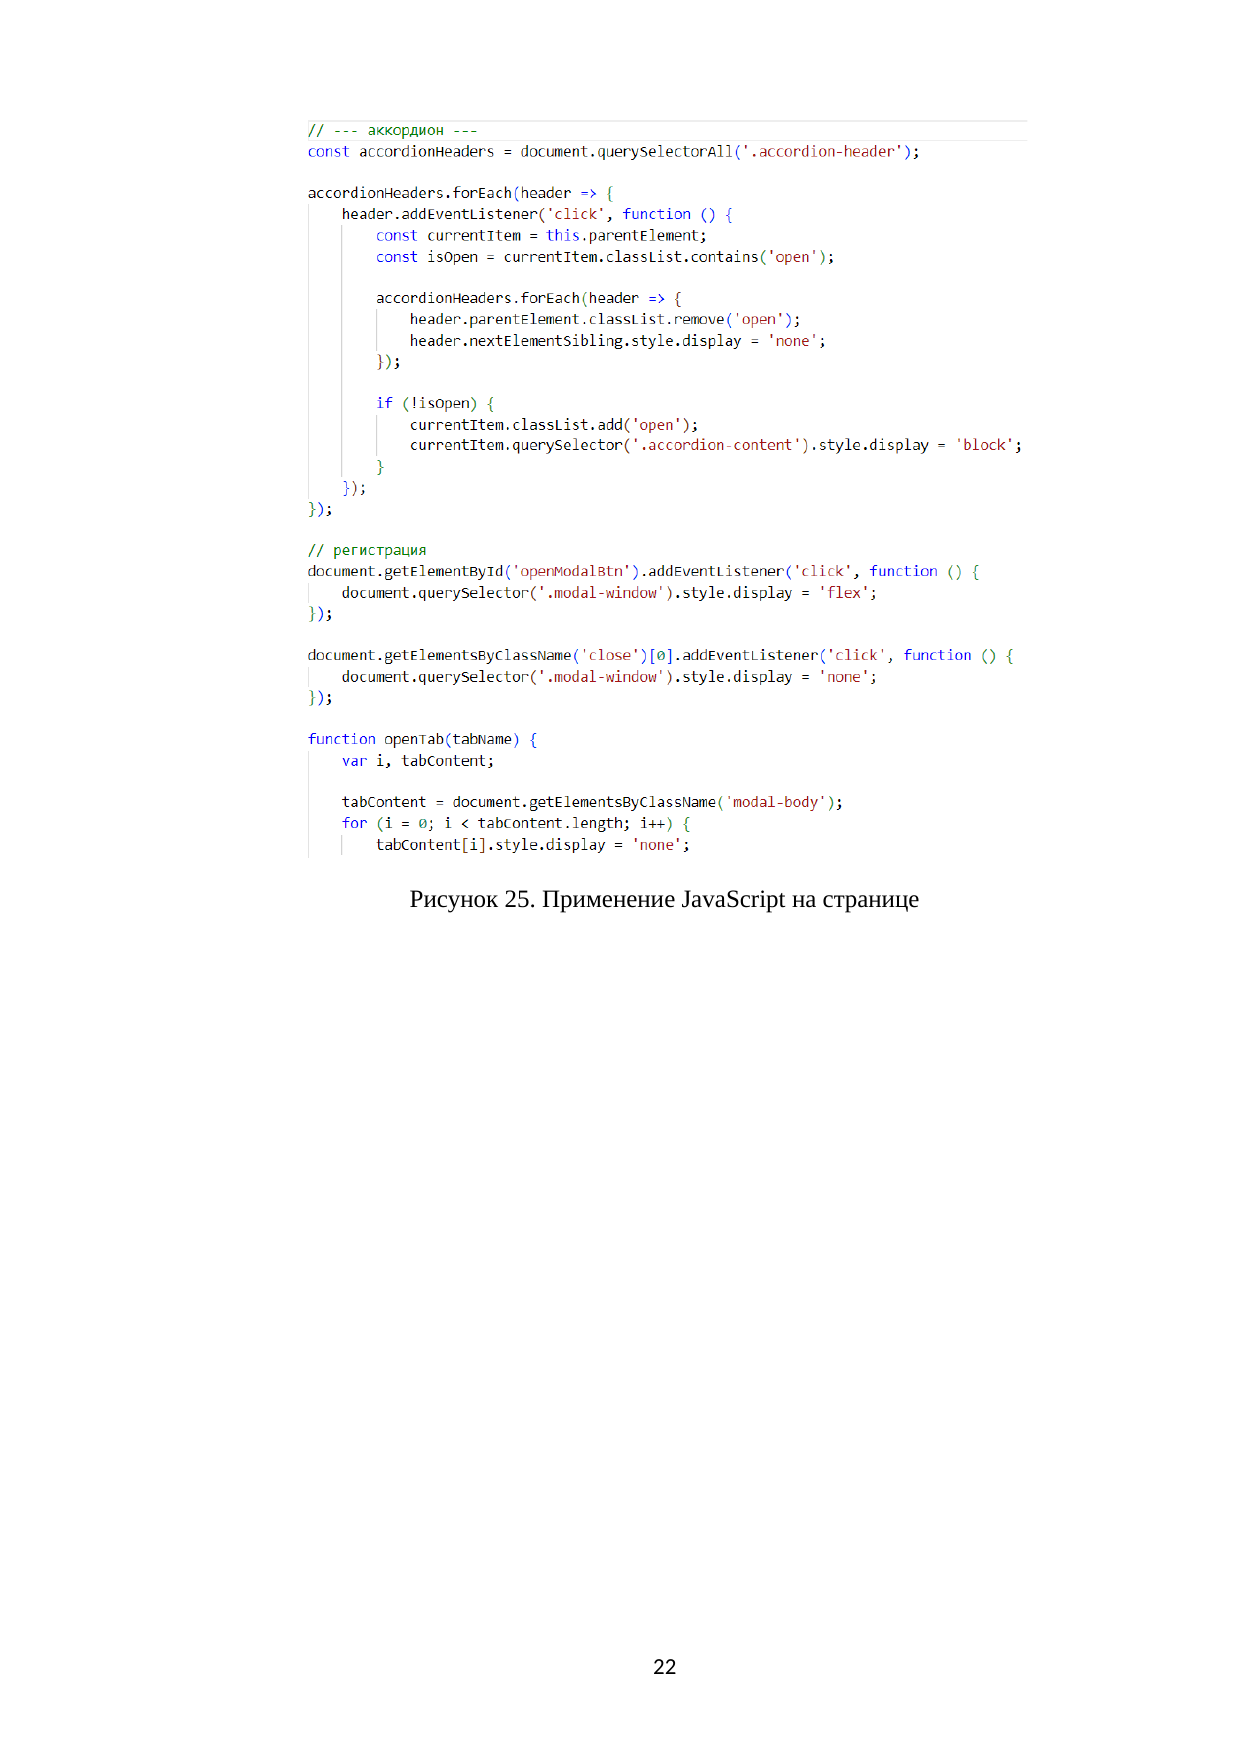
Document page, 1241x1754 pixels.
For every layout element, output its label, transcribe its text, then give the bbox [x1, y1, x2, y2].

picture [301, 118, 1028, 858]
list Рисунок 25. Применение JavaScript на страницеЗАКЛЮЧЕНИЕ [177, 884, 1152, 913]
